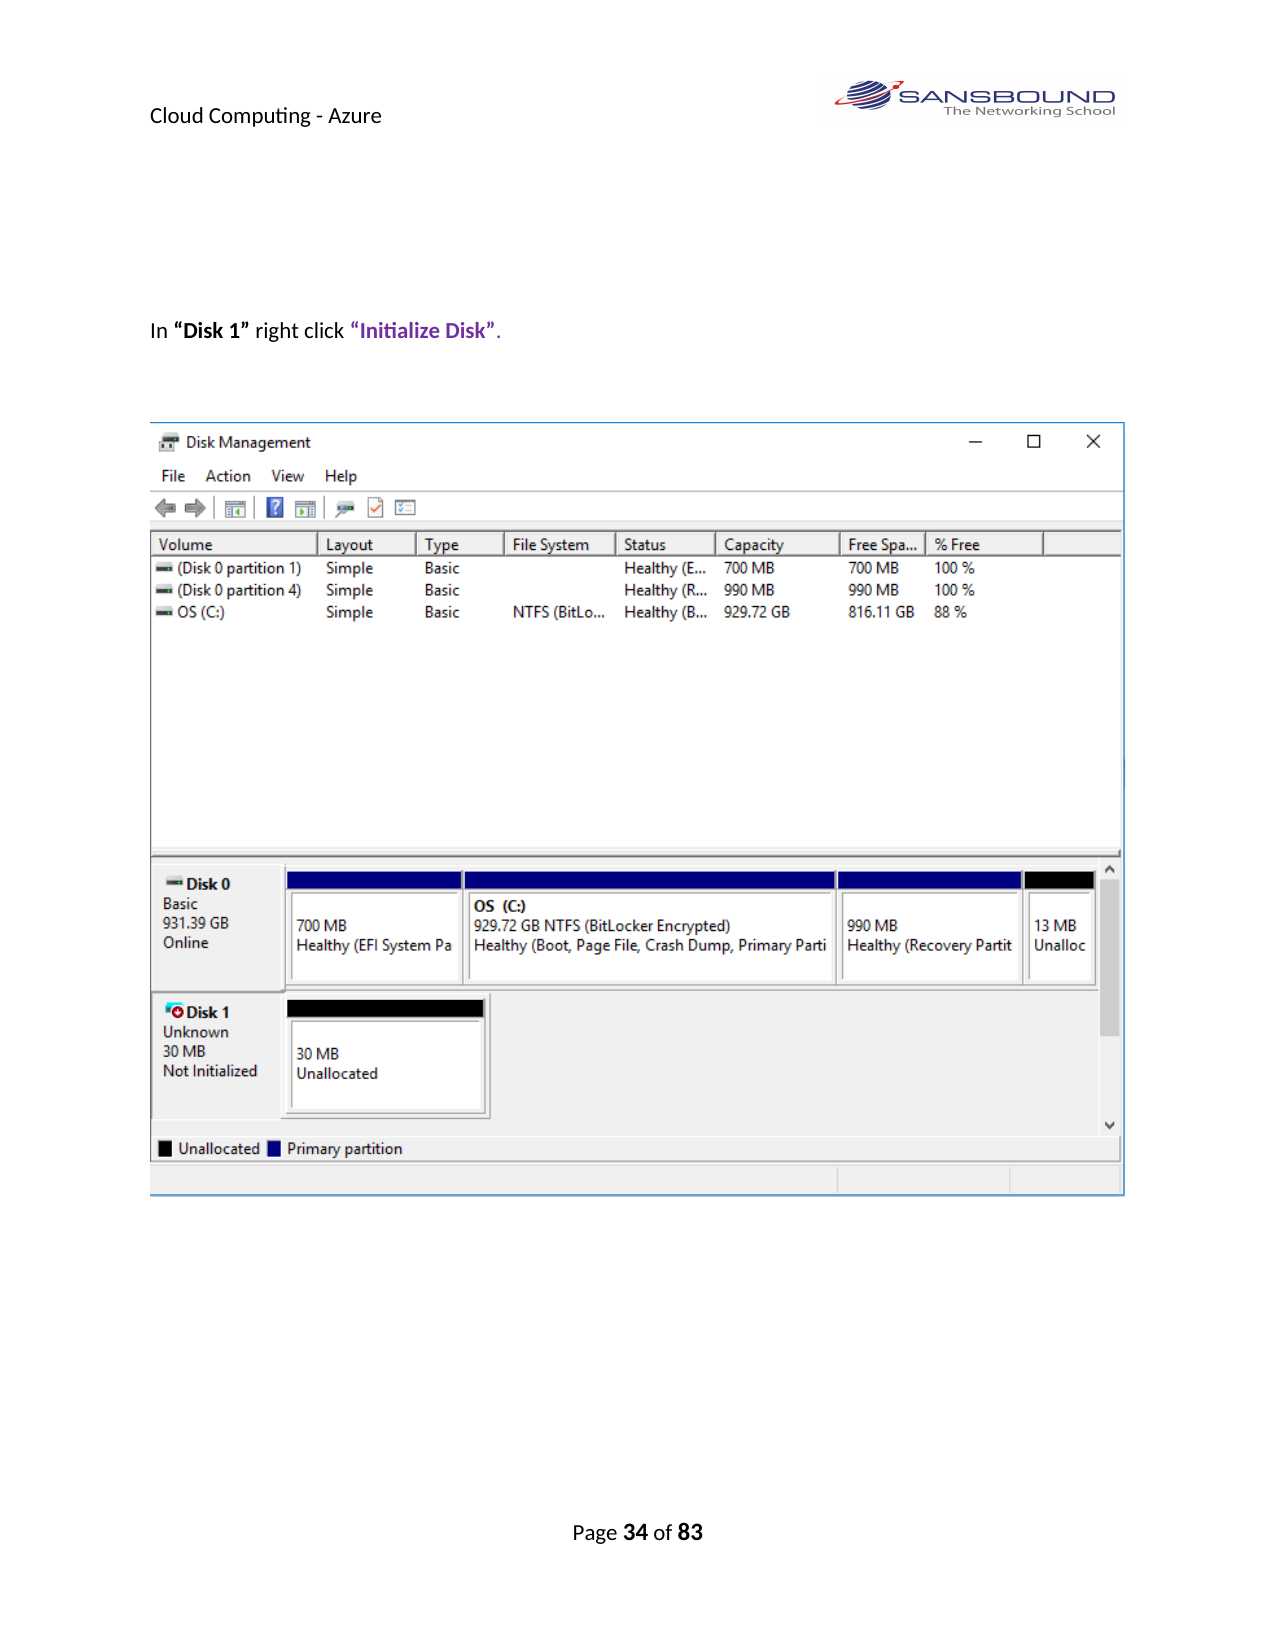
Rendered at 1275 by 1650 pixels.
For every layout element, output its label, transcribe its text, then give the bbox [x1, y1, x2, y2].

text In “Disk 1” right click “Initialize Disk”. [150, 316, 1125, 344]
picture [150, 422, 1125, 1197]
picture [823, 75, 1125, 124]
